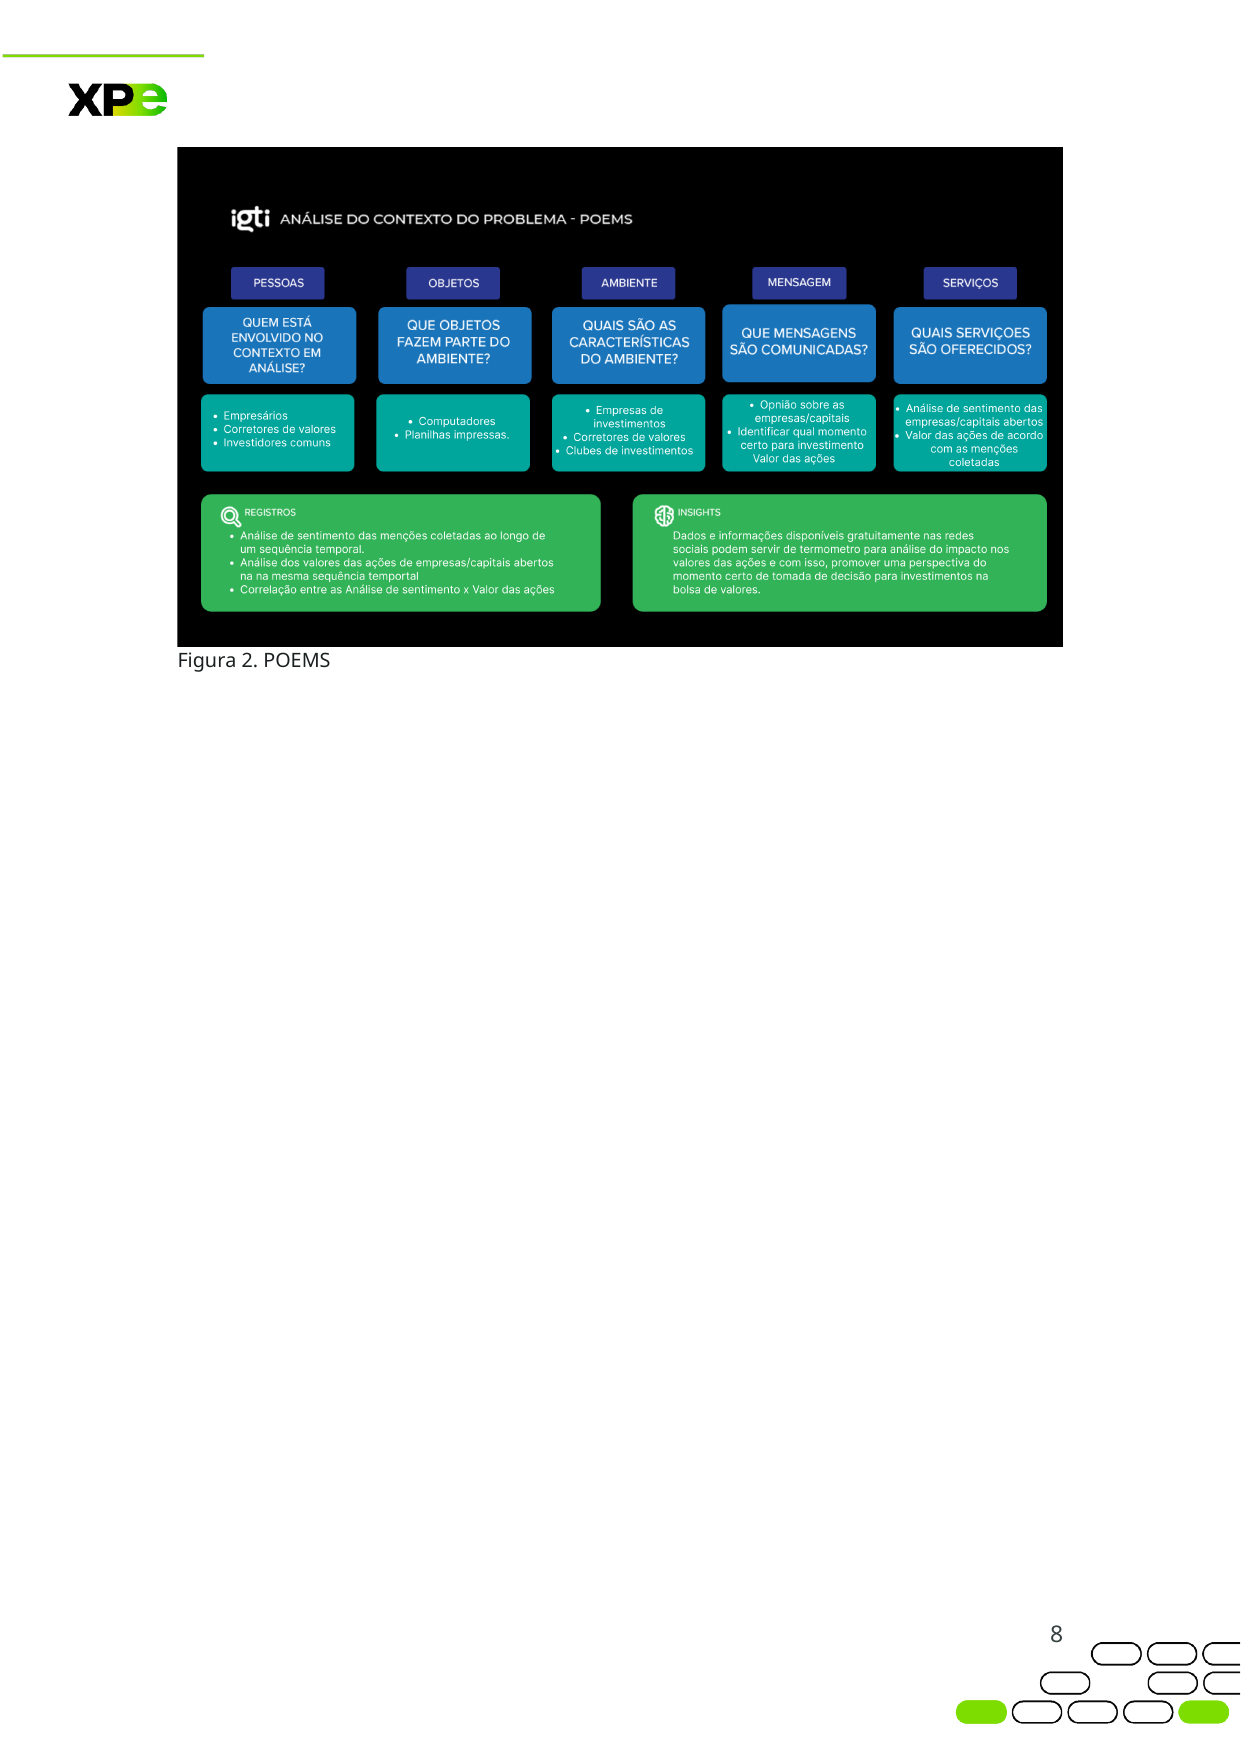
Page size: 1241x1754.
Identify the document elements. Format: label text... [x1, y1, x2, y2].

text Figura 2. POEMS [177, 647, 1063, 673]
picture [955, 1642, 1241, 1724]
picture [2, 51, 1063, 647]
